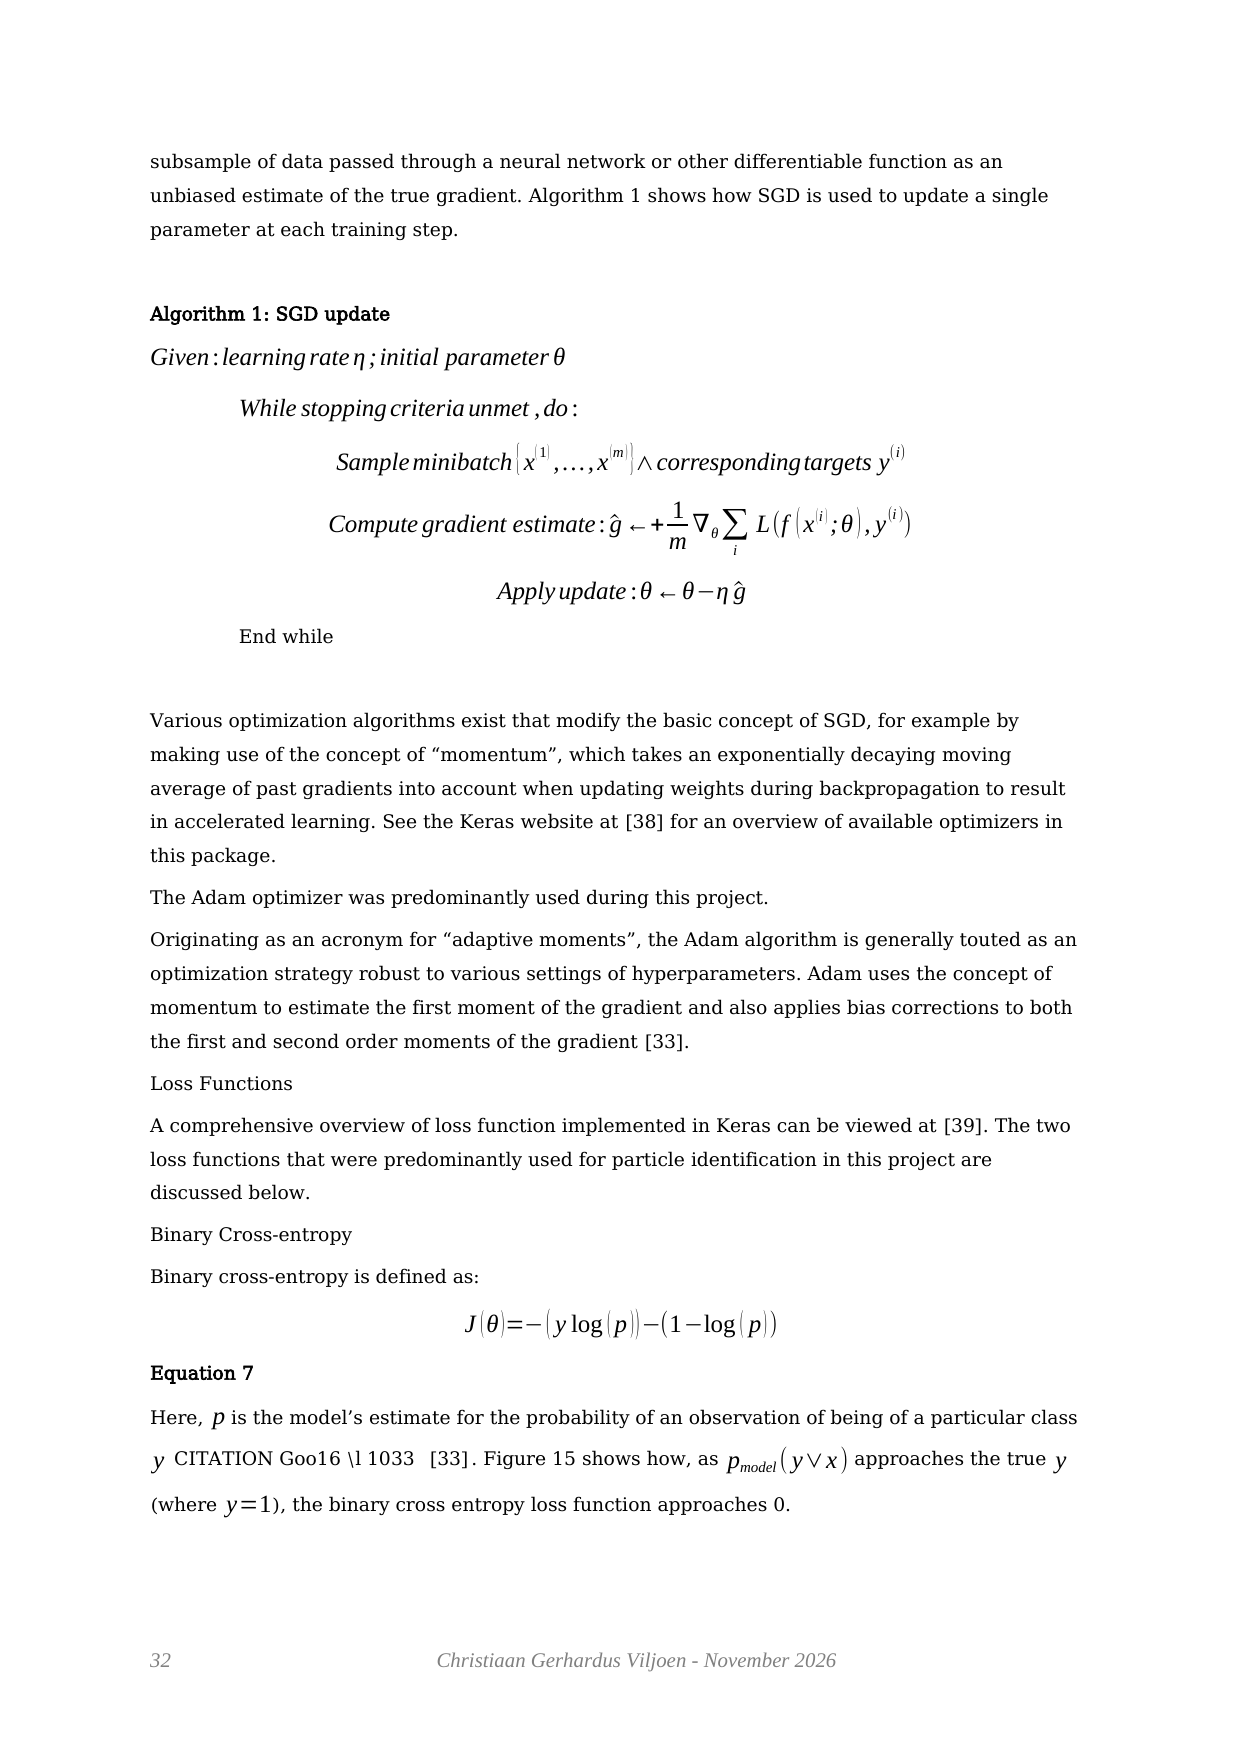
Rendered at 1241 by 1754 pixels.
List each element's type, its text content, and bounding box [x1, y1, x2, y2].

text Originating as an acronym for “adaptive moments”, the Adam algorithm is generally touted as an optimization strategy robust to various settings of hyperparameters. Adam uses the concept of momentum to estimate the first moment of the gradient and also applies bias corrections to both the first and second order moments of the gradient . [150, 928, 1090, 1052]
text Equation 7 [150, 1361, 1090, 1383]
text Various optimization algorithms exist that modify the basic concept of SGD, for example by making use of the concept of “momentum”, which takes an exponentially decaying moving average of past gradients into account when updating weights during backpropagation to result in accelerated learning. See the Keras website at for an overview of available optimizers in this package. [150, 709, 1090, 867]
text End while [150, 625, 1090, 647]
text Here, is the model’s estimate for the probability of an observation of being of a particular class . Figure 15 shows how, as approaches the true (where ), the binary cross entropy loss function approaches 0. [150, 1403, 1090, 1518]
text Loss Functions [150, 1072, 1090, 1094]
text Binary Cross-entropy [150, 1223, 1090, 1246]
text A comprehensive overview of loss function implemented in Keras can be viewed at . The two loss functions that were predominantly used for particle identification in this project are discussed below. [150, 1114, 1090, 1204]
text Algorithm 1: SGD update [150, 302, 1090, 324]
text The Adam optimizer was predominantly used during this project. [150, 886, 1090, 909]
text Binary cross-entropy is defined as: [150, 1265, 1090, 1288]
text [150, 150, 1090, 240]
